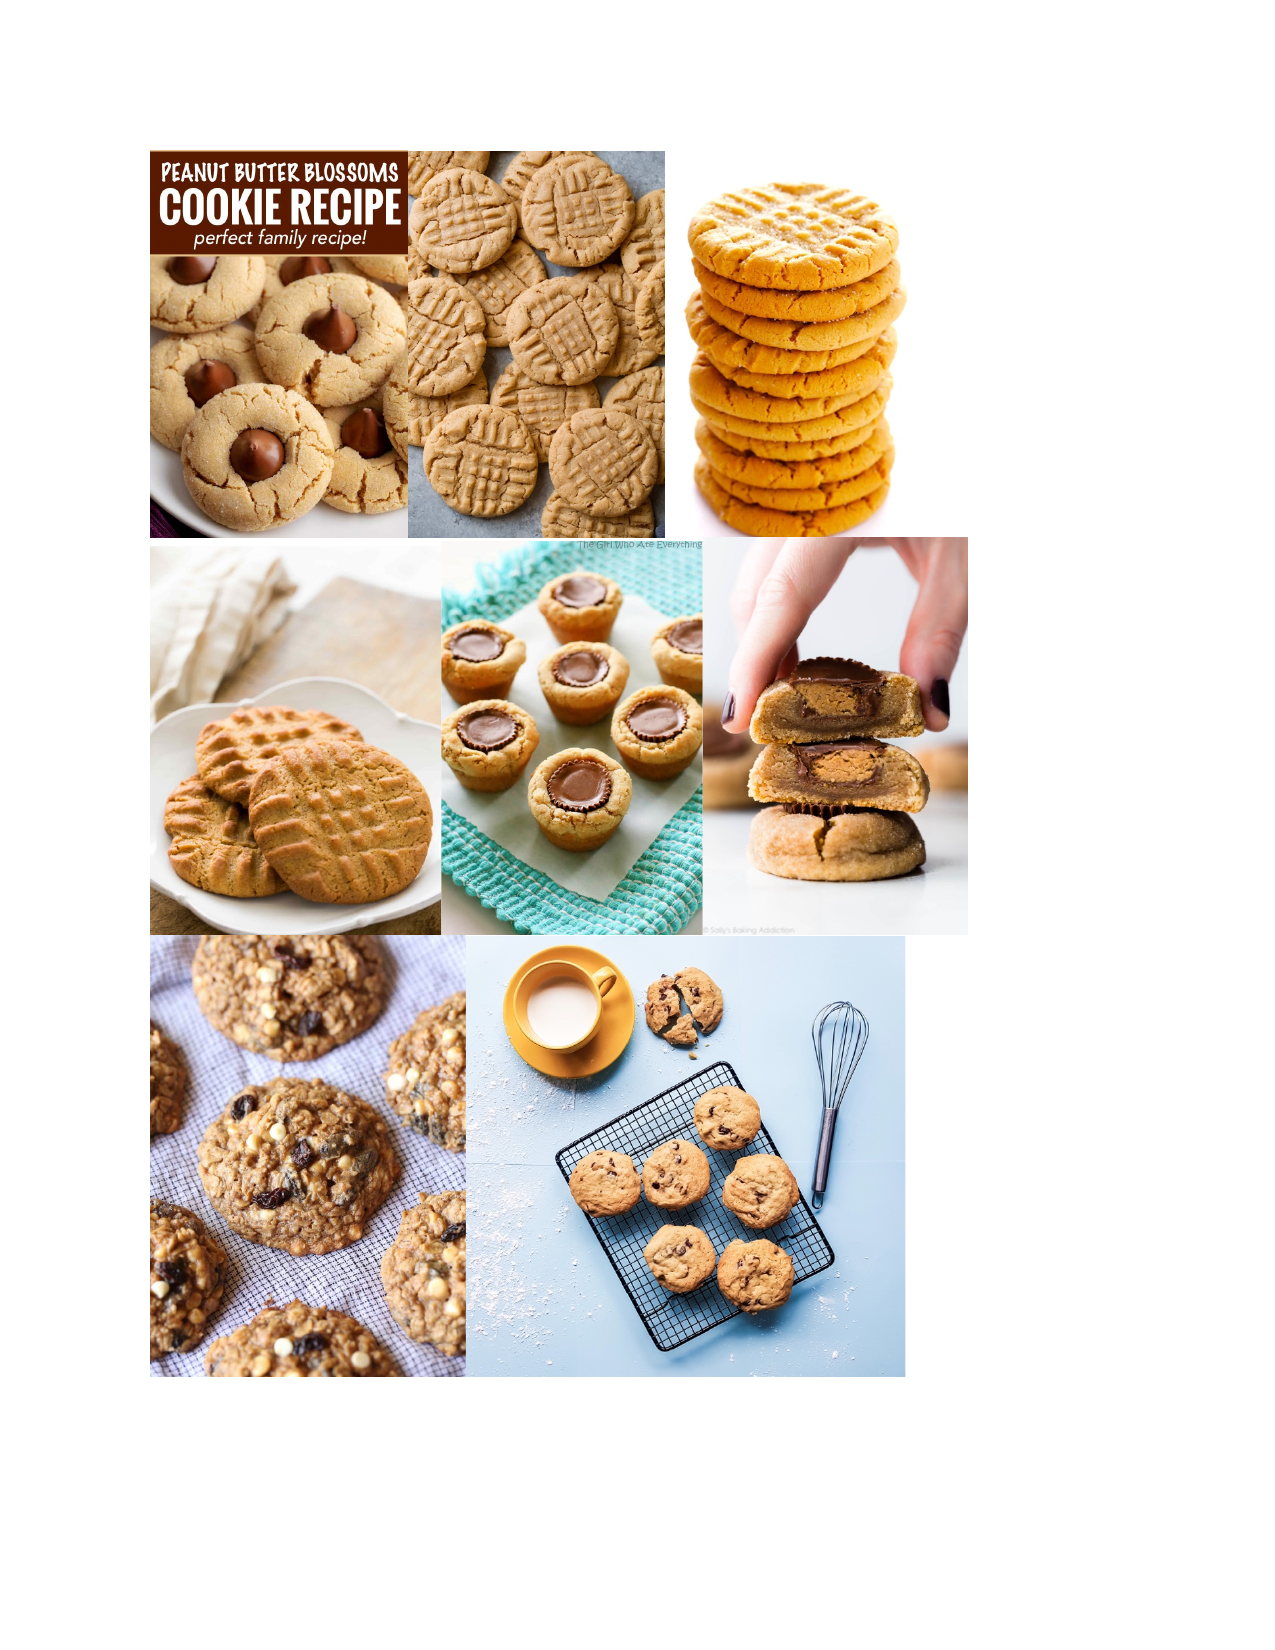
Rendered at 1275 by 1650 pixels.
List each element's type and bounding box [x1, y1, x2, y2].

picture [150, 150, 968, 1377]
